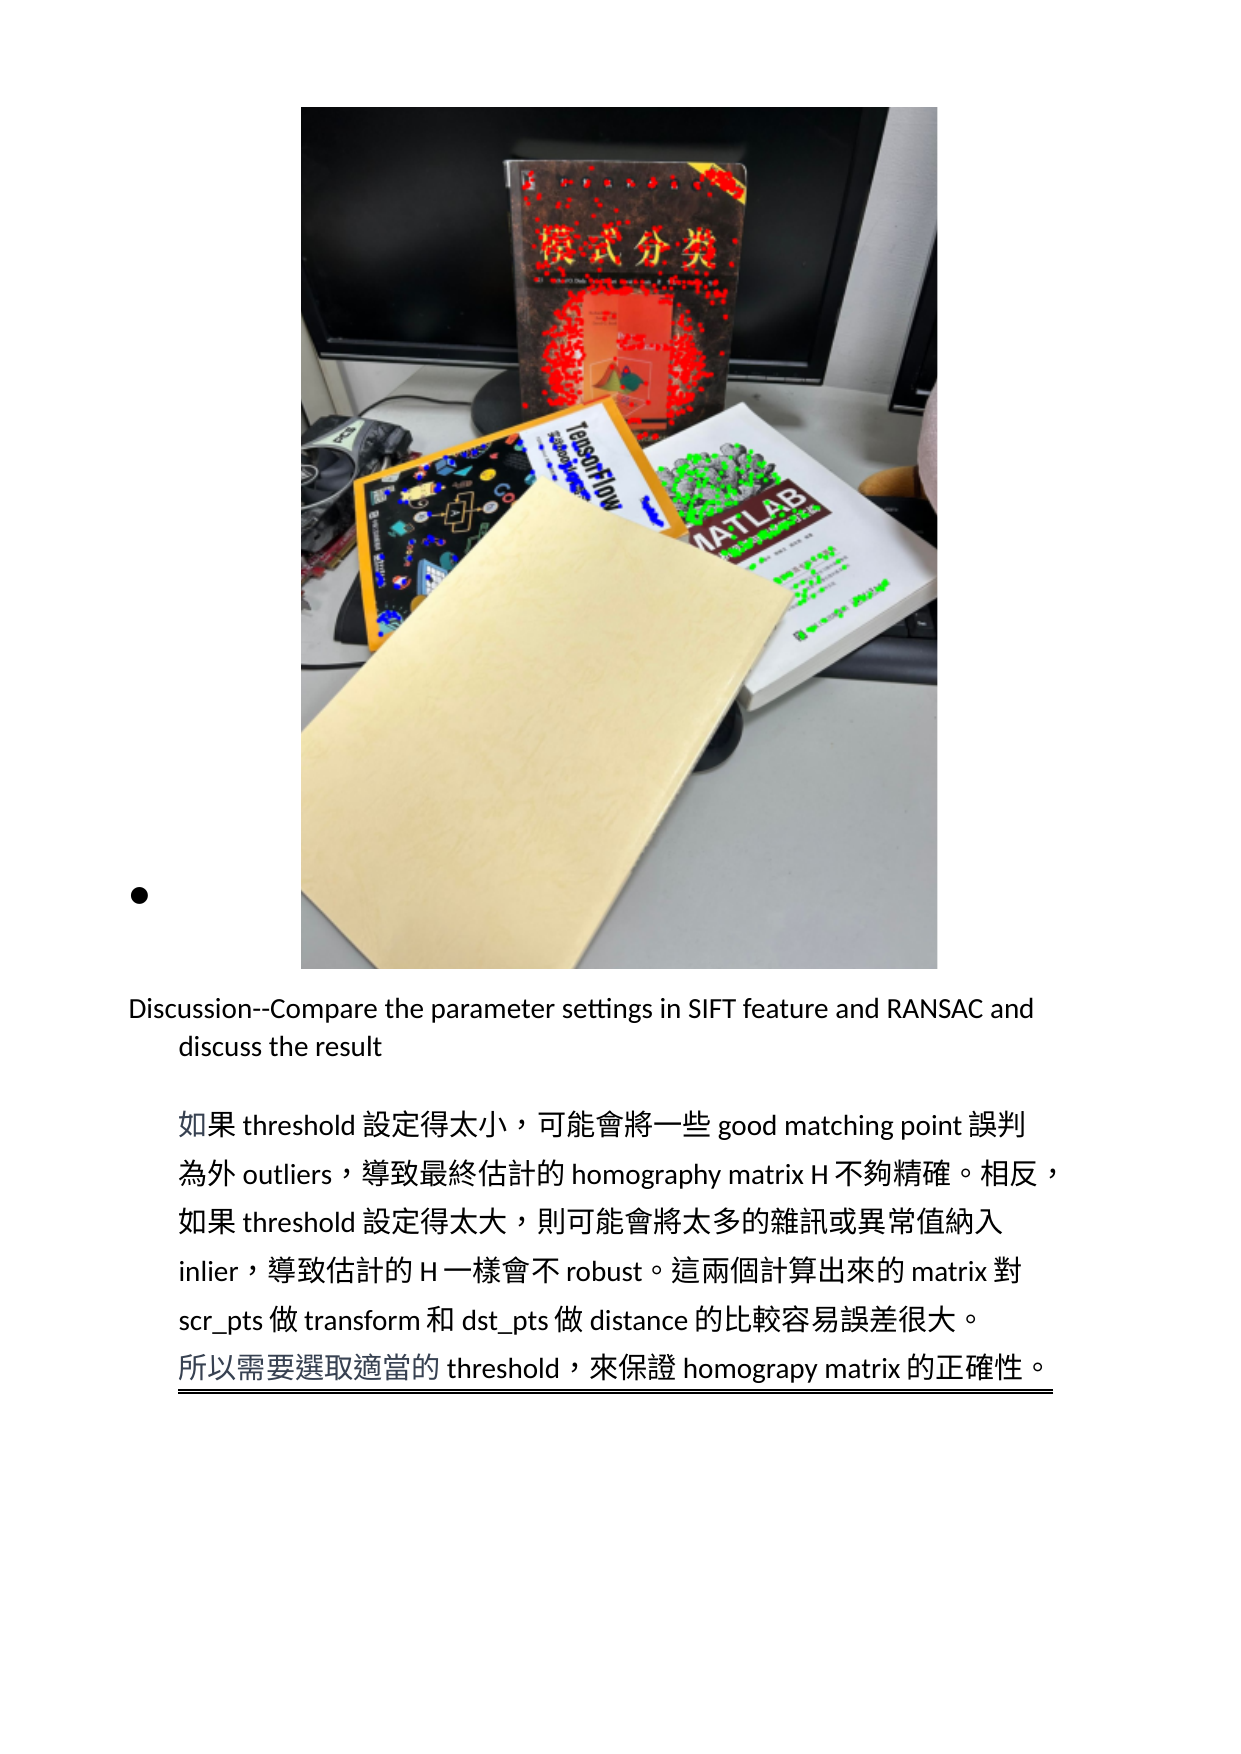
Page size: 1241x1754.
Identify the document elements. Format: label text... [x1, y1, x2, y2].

list 所以需要選取適當的threshold，來保證homograpy matrix的正確性。 [178, 1345, 1053, 1389]
list 如果threshold設定得太小，可能會將一些good matching point誤判為外outliers，導致最終估計的homography matrix H不夠精確。相反，如果threshold設定得太大，則可能會將太多的雜訊或異常值納入inlier，導致估計的H一樣會不robust。這兩個計算出來的matrix對scr_pts做transform和dst_pts做distance的比較容易誤差很大。 [178, 1102, 1053, 1338]
picture [299, 107, 938, 967]
list Discussion--Compare the parameter settings in SIFT feature and RANSAC and discuss the result [128, 877, 1053, 1064]
